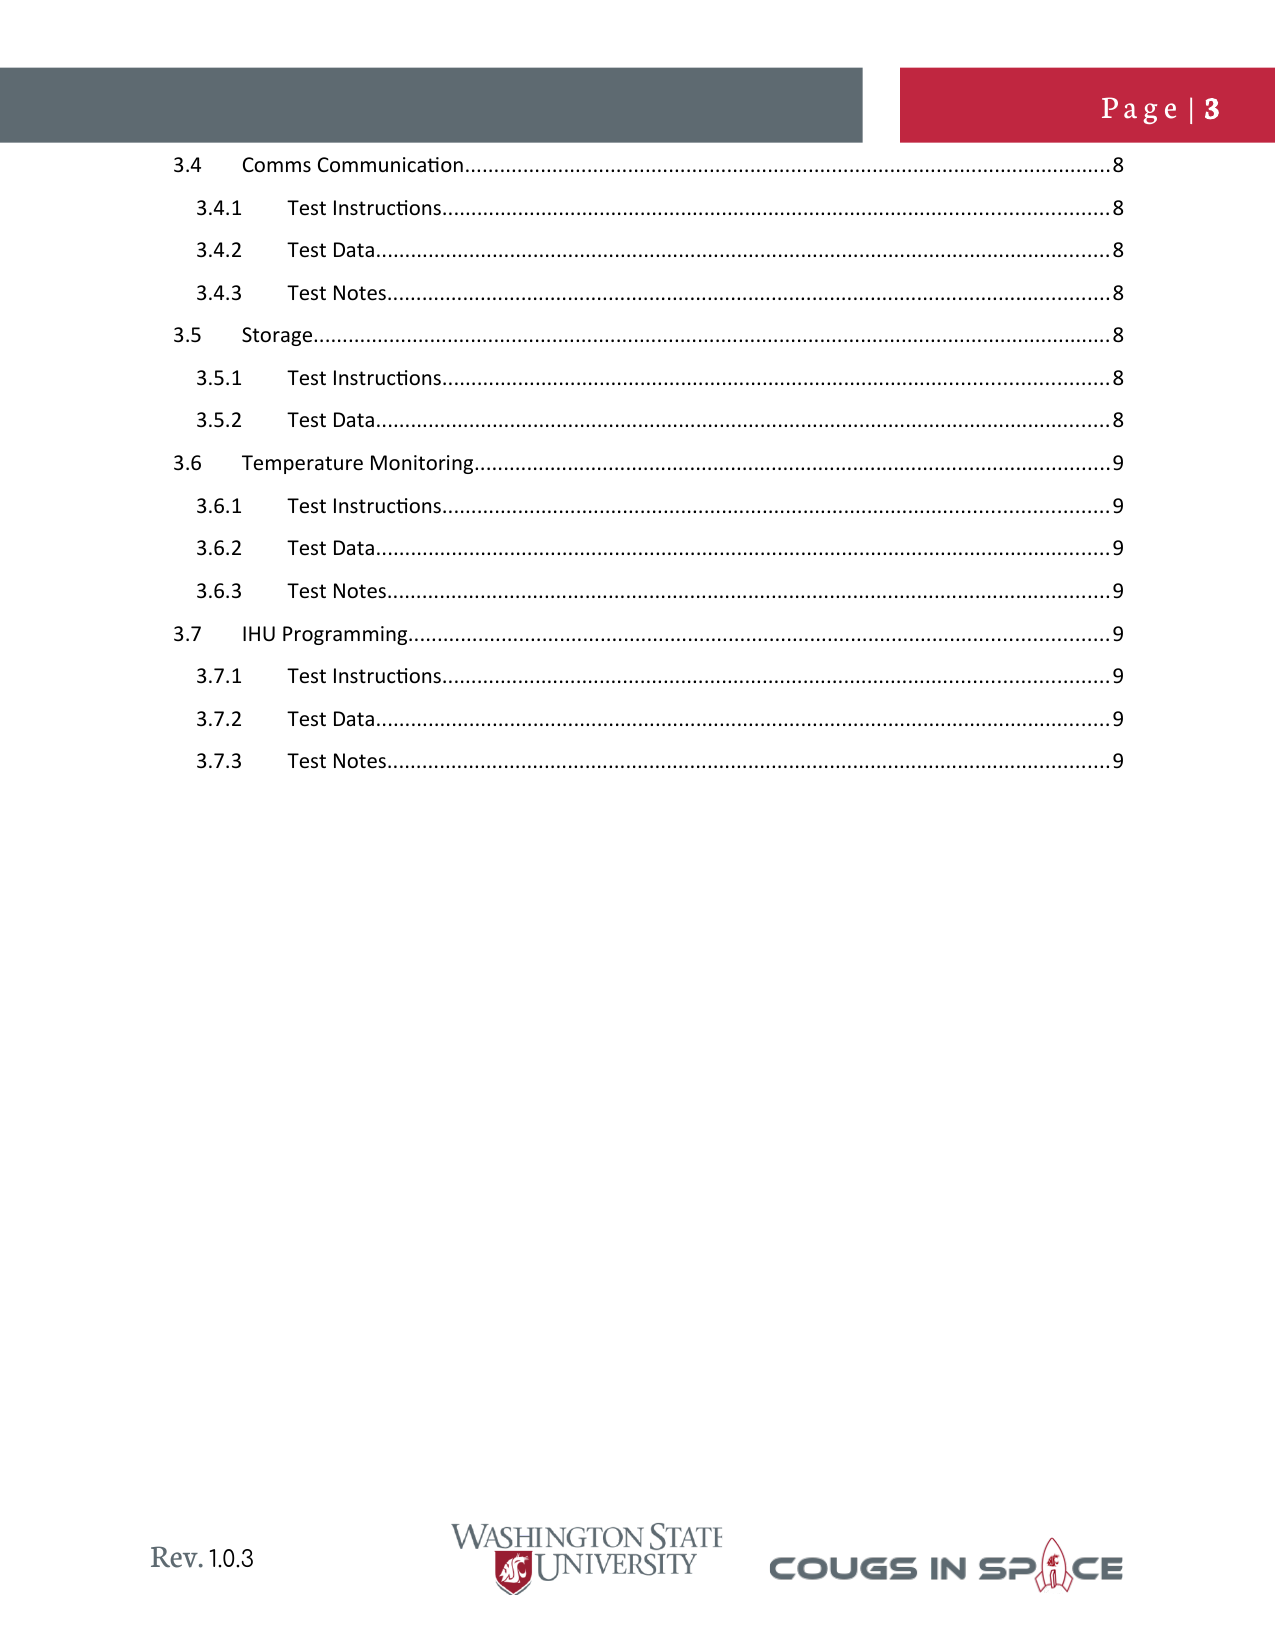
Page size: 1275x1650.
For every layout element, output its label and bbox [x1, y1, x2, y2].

picture [450, 1522, 723, 1595]
picture [769, 1537, 1123, 1594]
